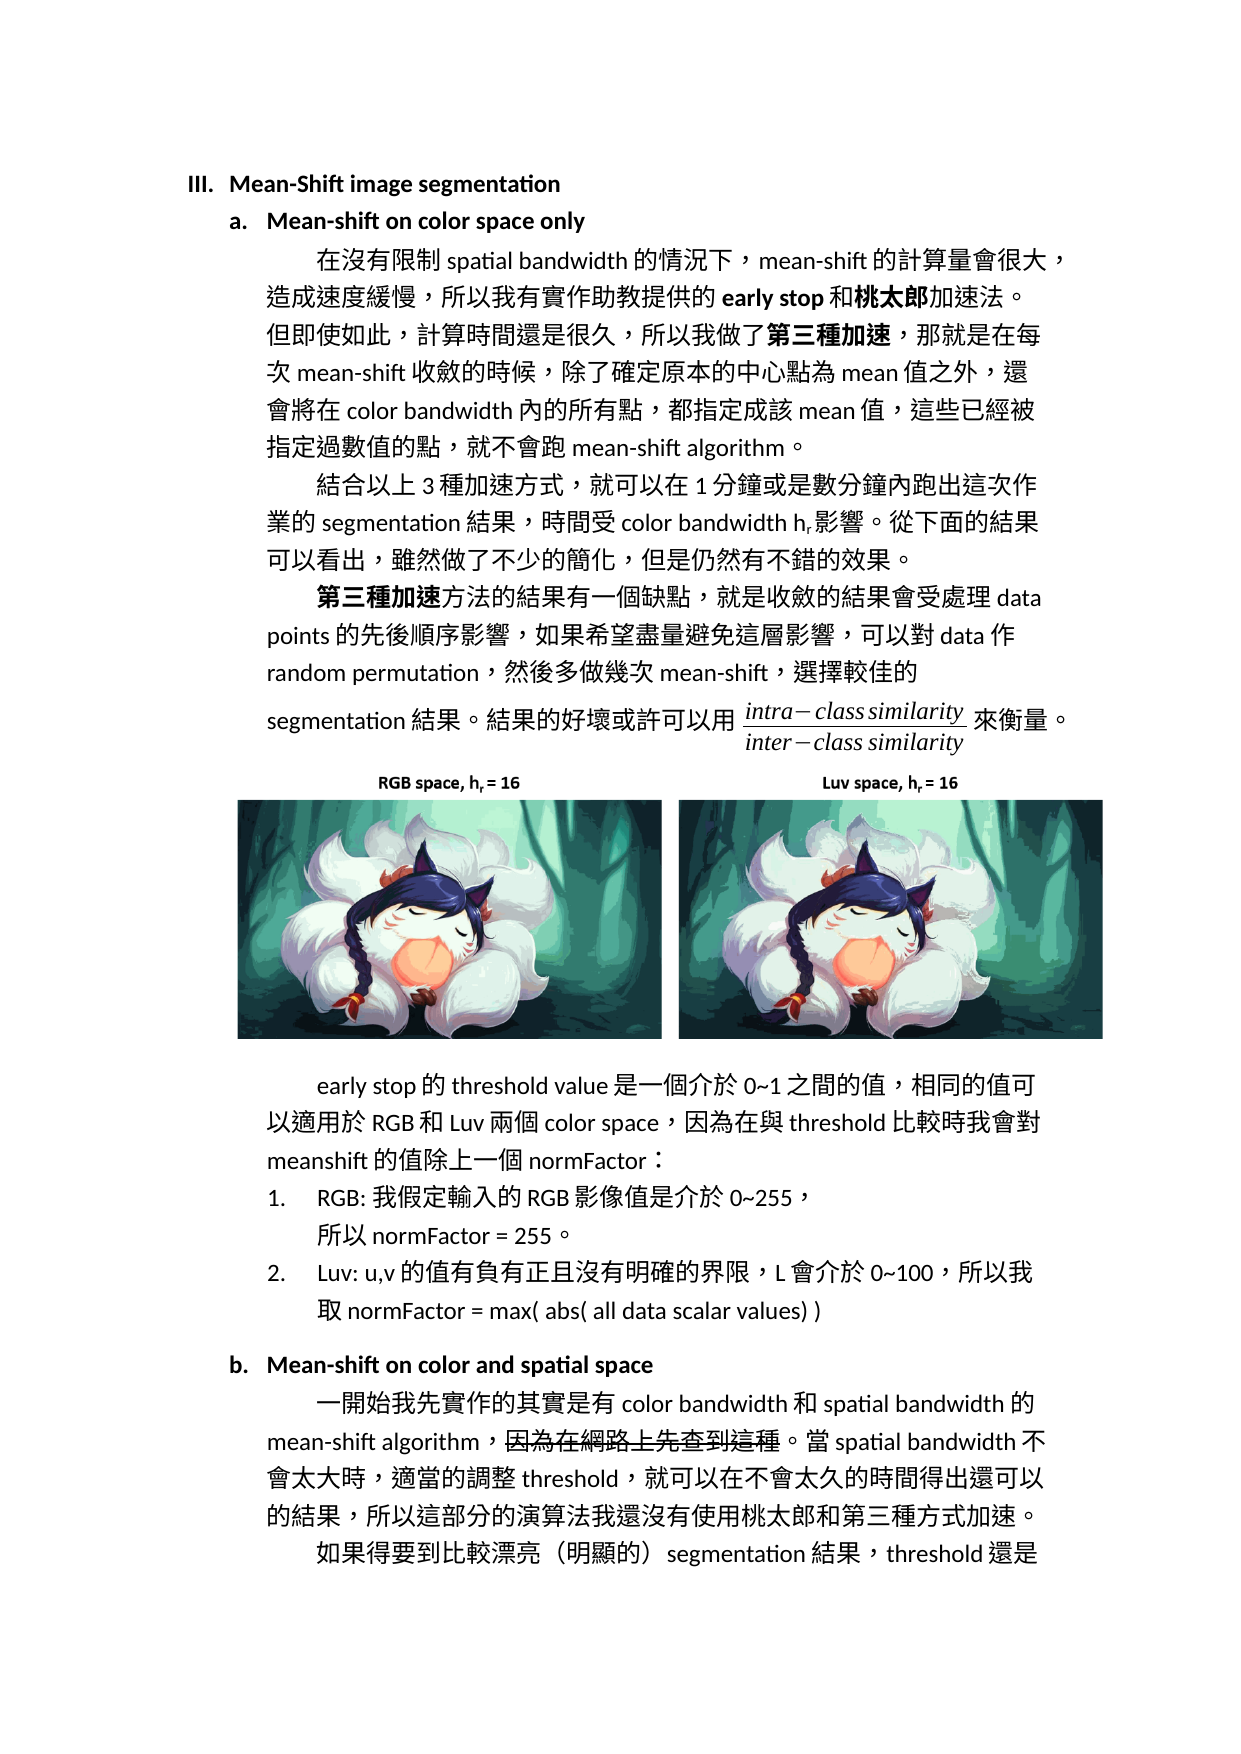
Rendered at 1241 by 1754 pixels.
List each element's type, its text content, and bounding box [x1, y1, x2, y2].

list RGB: 我假定輸入的RGB影像值是介於0~255， 所以normFactor = 255。 [267, 1177, 1053, 1252]
list 結合以上3種加速方式，就可以在1分鐘或是數分鐘內跑出這次作業的segmentation結果，時間受color bandwidth hr影響。從下面的結果可以看出，雖然做了不少的簡化，但是仍然有不錯的效果。 [267, 464, 1053, 577]
list 在沒有限制spatial bandwidth的情況下，mean-shift的計算量會很大，造成速度緩慢，所以我有實作助教提供的early stop和桃太郎加速法。但即使如此，計算時間還是很久，所以我做了第三種加速，那就是在每次mean-shift收斂的時候，除了確定原本的中心點為mean值之外，還會將在color bandwidth內的所有點，都指定成該mean值，這些已經被指定過數值的點，就不會跑mean-shift algorithm。 [267, 239, 1053, 464]
list early stop的threshold value是一個介於0~1之間的值，相同的值可以適用於RGB和Luv兩個color space，因為在與threshold比較時我會對meanshift的值除上一個normFactor： [267, 1064, 1053, 1177]
text 一開始我先實作的其實是有color bandwidth和spatial bandwidth的mean-shift algorithm，因為在網路上先查到這種。當spatial bandwidth不會太大時，適當的調整threshold，就可以在不會太久的時間得出還可以的結果，所以這部分的演算法我還沒有使用桃太郎和第三種方式加速。 [267, 1383, 1053, 1533]
list 第三種加速方法的結果有一個缺點，就是收斂的結果會受處理data points的先後順序影響，如果希望盡量避免這層影響，可以對data作random permutation，然後多做幾次mean-shift，選擇較佳的segmentation結果。結果的好壞或許可以用 來衡量。 [267, 577, 1053, 764]
list Mean-Shift image segmentation [187, 164, 1053, 202]
list Mean-shift on color space only [229, 202, 1053, 239]
list Luv: u,v的值有負有正且沒有明確的界限，L會介於0~100，所以我取normFactor = max( abs( all data scalar values) ) [267, 1252, 1053, 1327]
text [267, 1533, 1053, 1571]
picture [237, 764, 1103, 1039]
list Mean-shift on color and spatial space [229, 1346, 1053, 1383]
